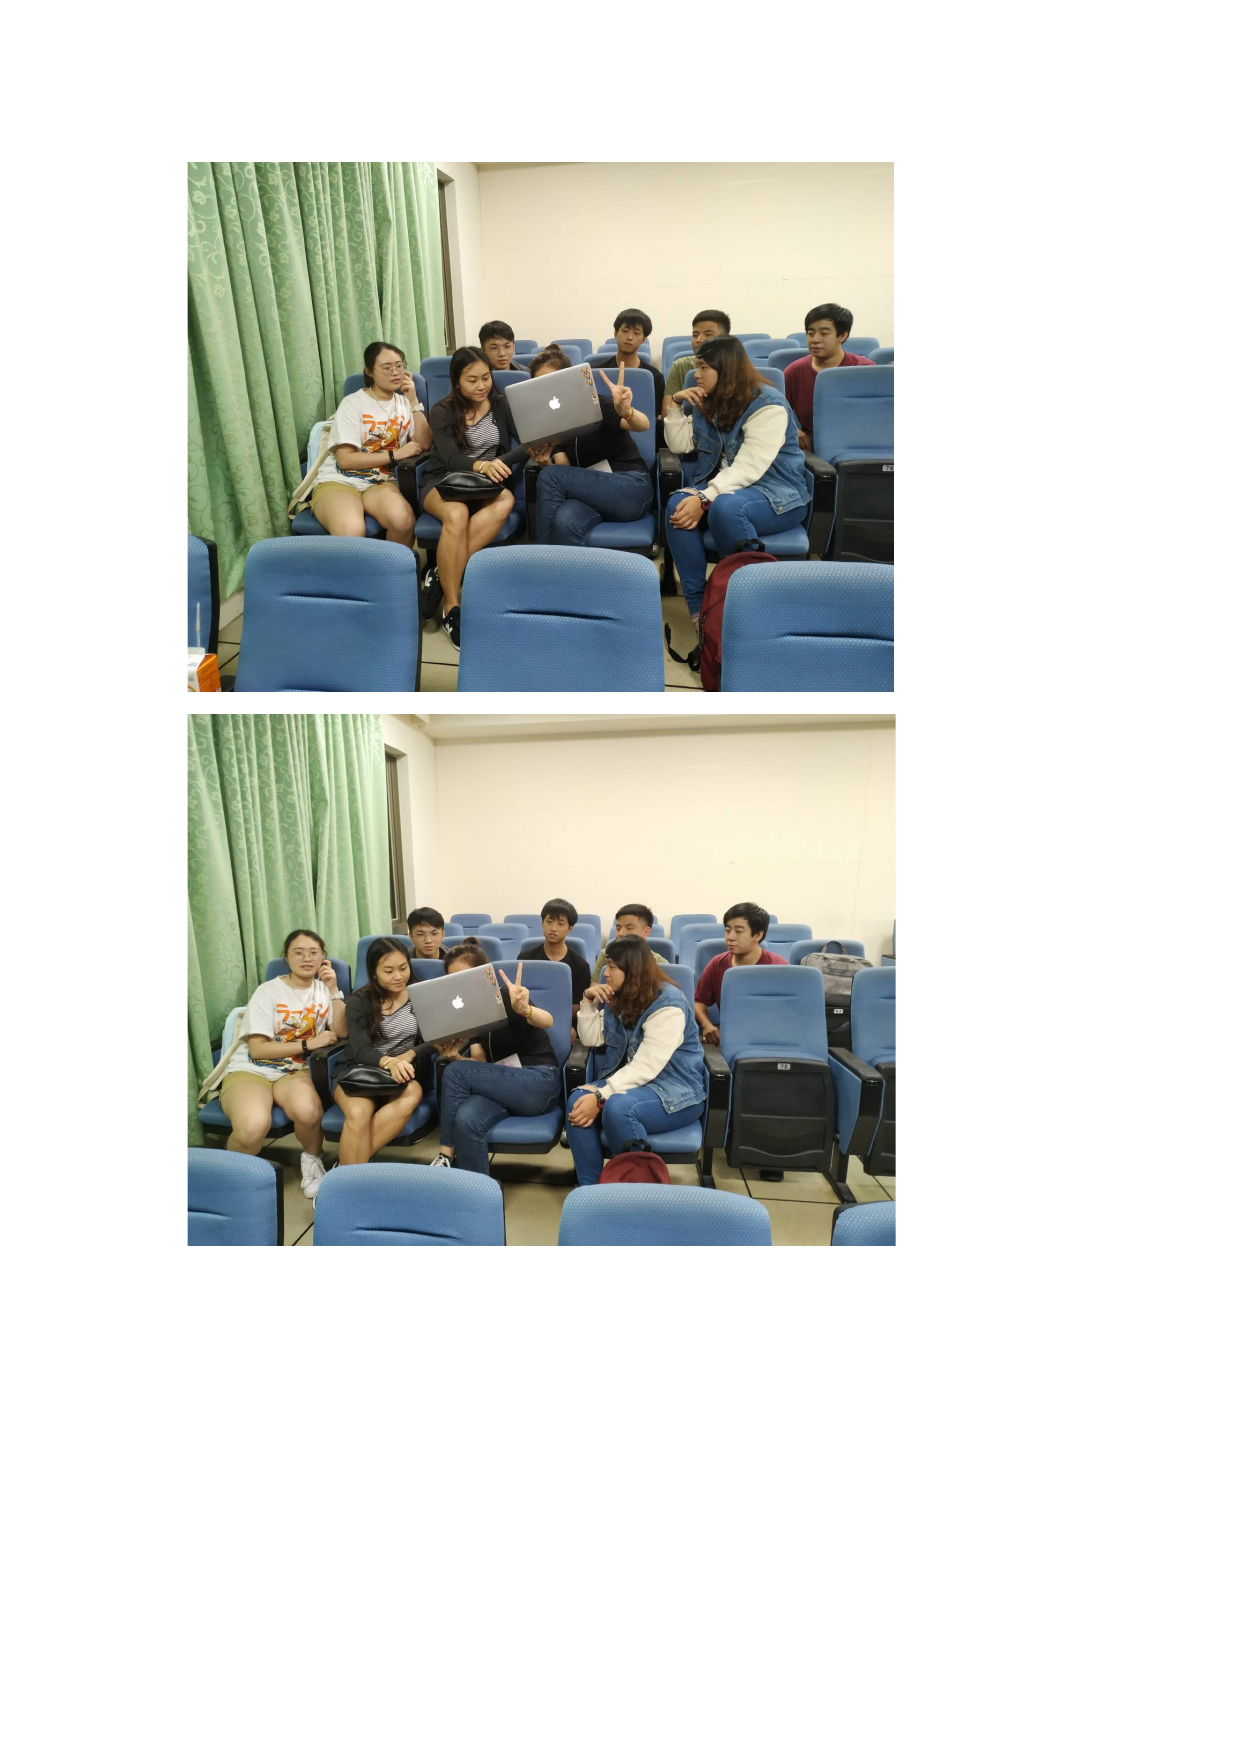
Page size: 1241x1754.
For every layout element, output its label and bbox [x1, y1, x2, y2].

picture [187, 714, 896, 1246]
picture [187, 162, 894, 692]
